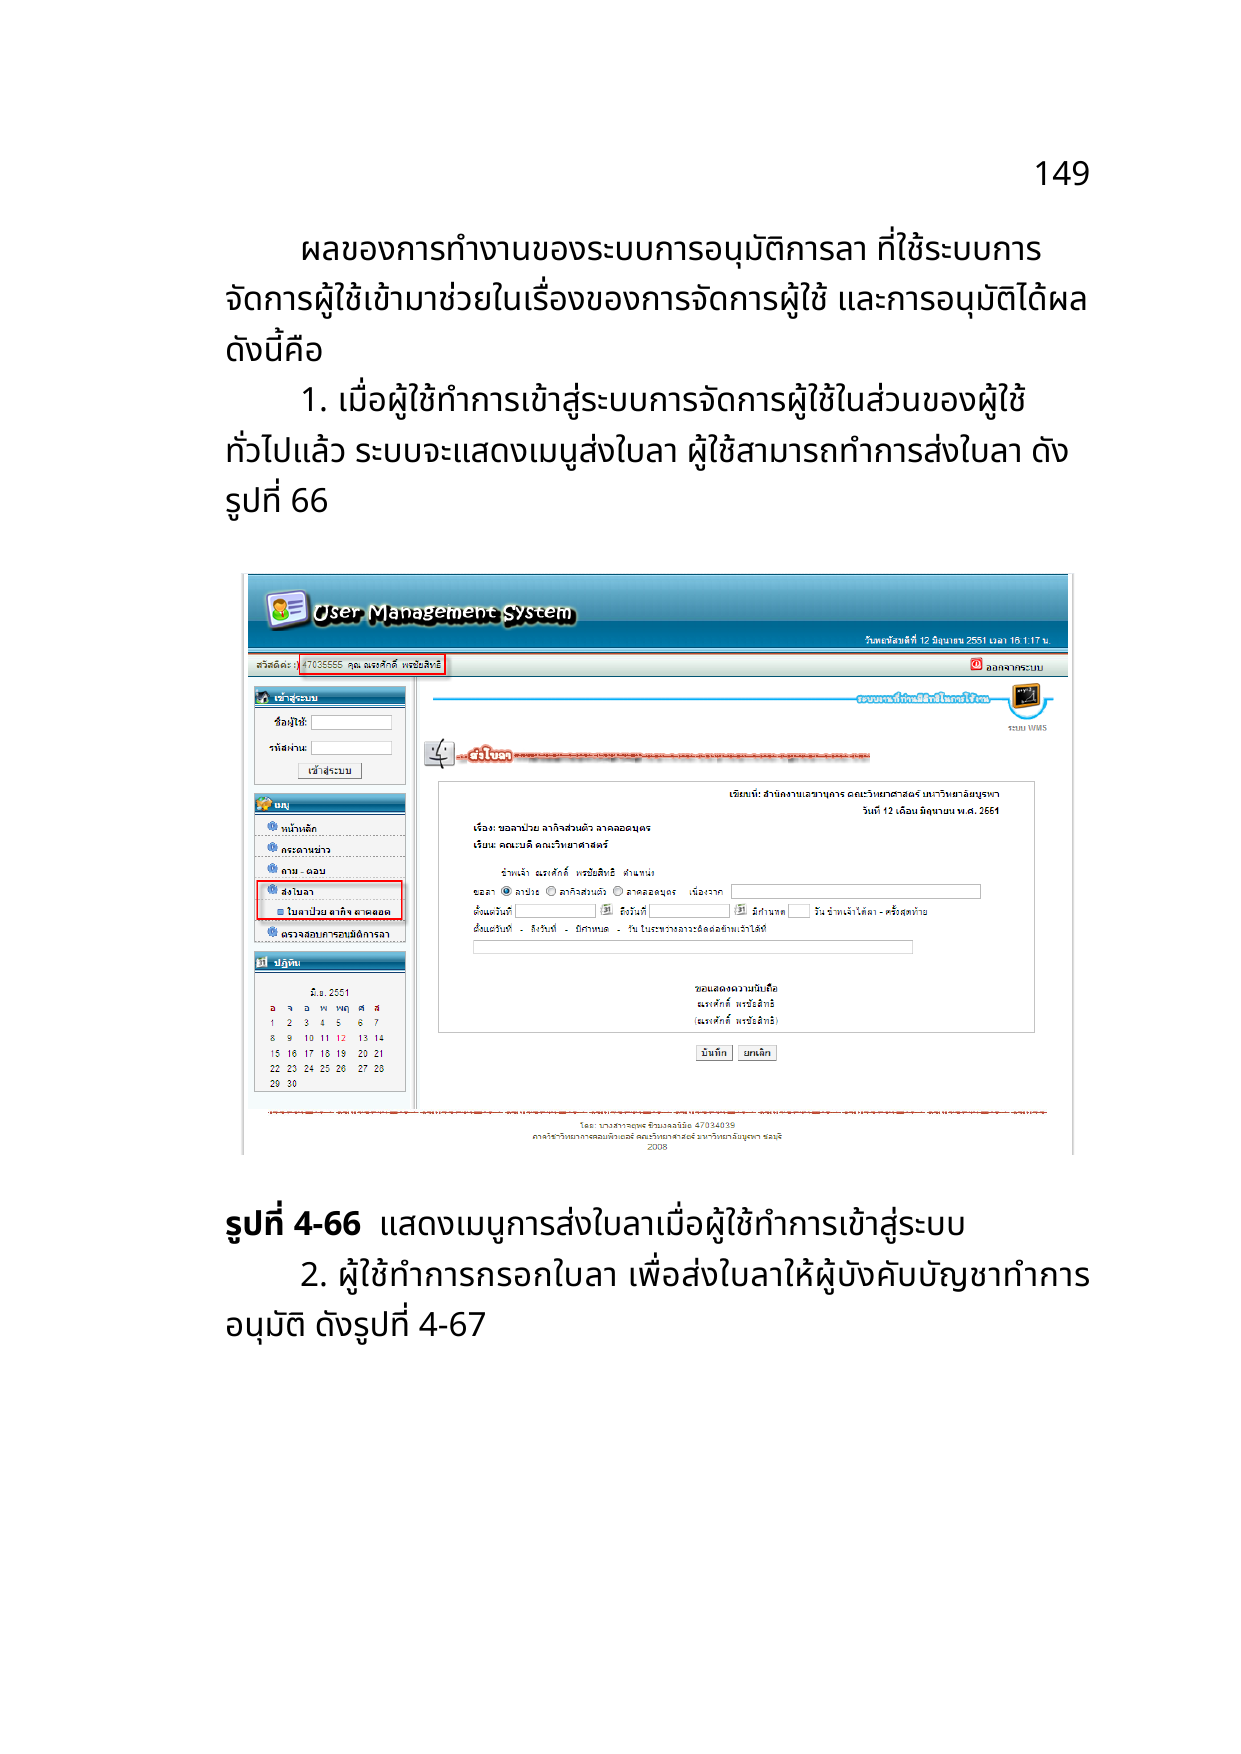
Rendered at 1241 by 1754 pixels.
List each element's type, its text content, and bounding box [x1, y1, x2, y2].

text รูปที่ 4-66 แสดงเมนูการส่งใบลาเมื่อผู้ใช้ทำการเข้าสู่ระบบ [225, 1200, 1090, 1251]
picture [240, 573, 1075, 1155]
text 1. เมื่อผู้ใช้ทำการเข้าสู่ระบบการจัดการผู้ใช้ในส่วนของผู้ใช้ทั่วไปแล้ว ระบบจะแสดงเมนูส่งใบลา ผู้ใช้สามารถทำการส่งใบลา ดังรูปที่ 66 [225, 376, 1090, 528]
text ผลของการทำงานของระบบการอนุมัติการลา ที่ใช้ระบบการจัดการผู้ใช้เข้ามาช่วยในเรื่องของการจัดการผู้ใช้ และการอนุมัติได้ผลดังนี้คือ [225, 225, 1090, 376]
text 2. ผู้ใช้ทำการกรอกใบลา เพื่อส่งใบลาให้ผู้บังคับบัญชาทำการอนุมัติ ดังรูปที่ 4-67 [225, 1251, 1090, 1352]
